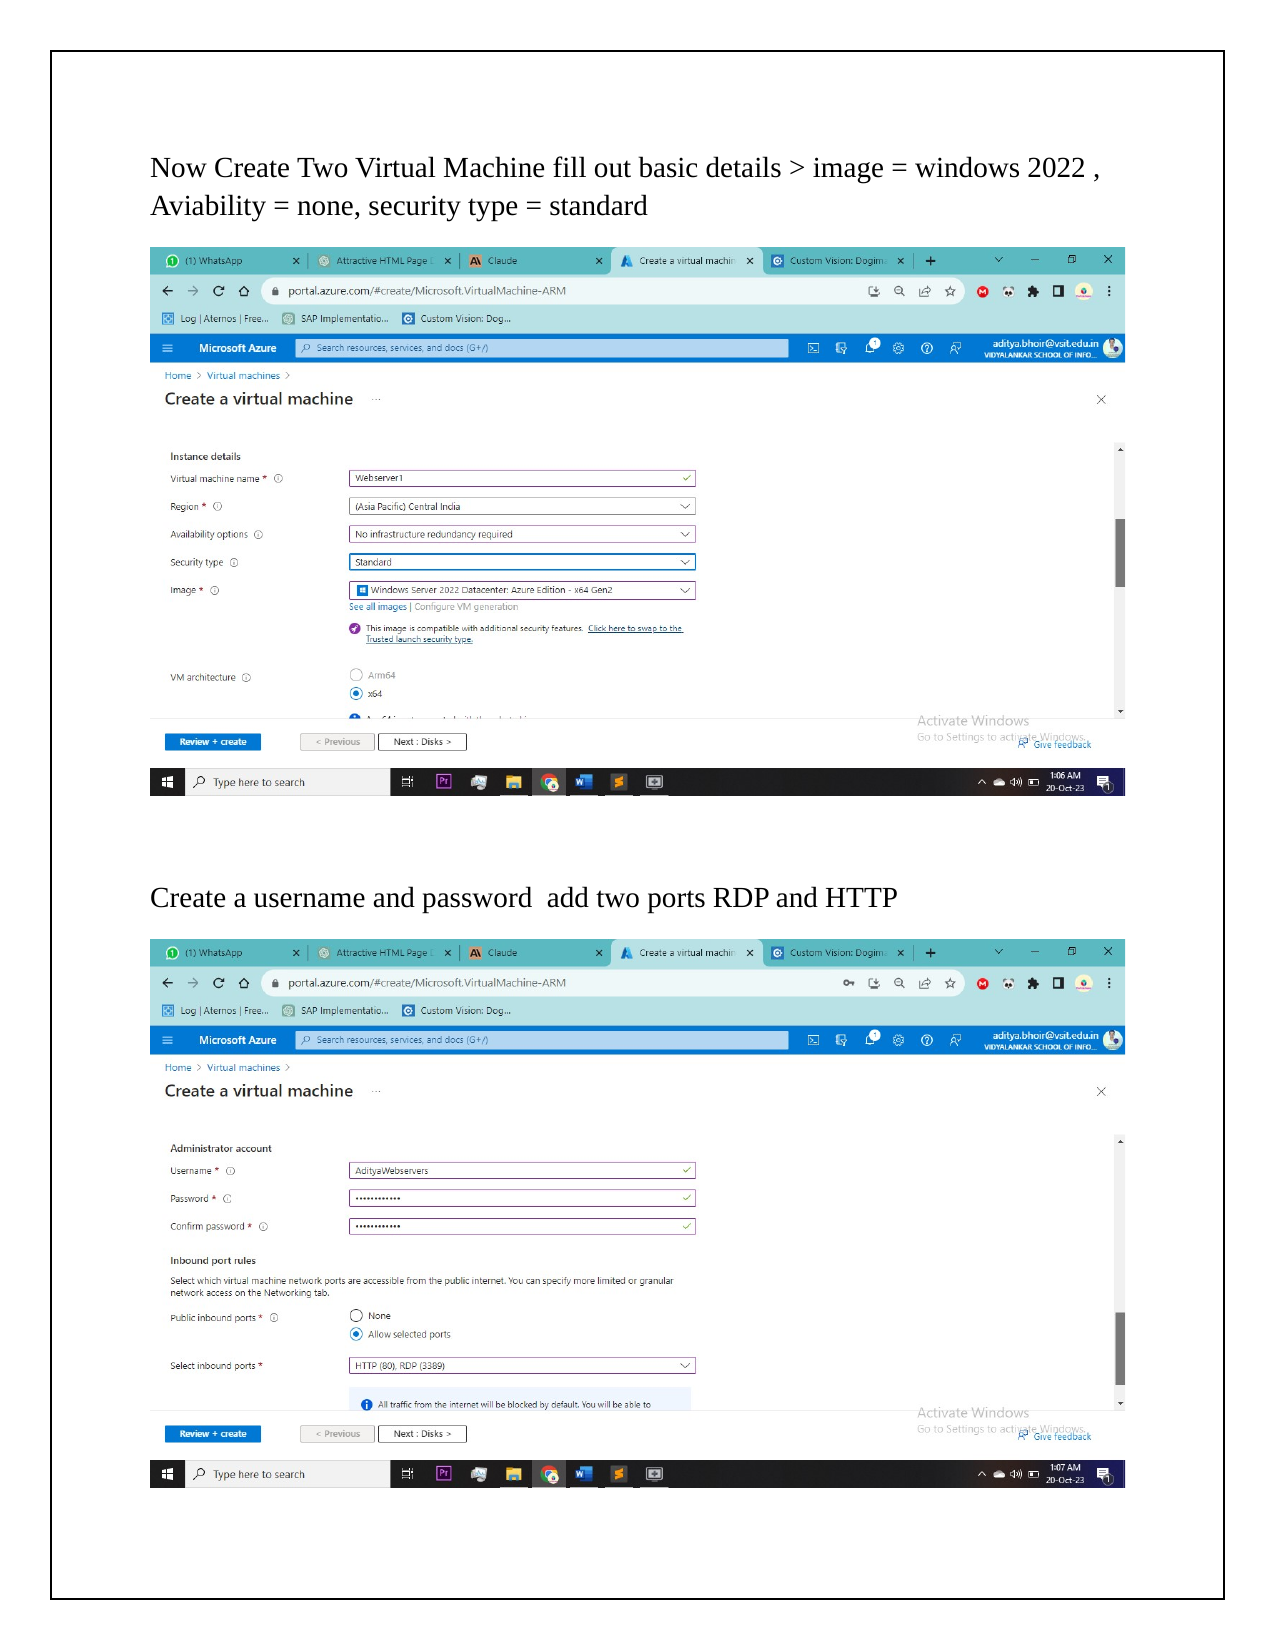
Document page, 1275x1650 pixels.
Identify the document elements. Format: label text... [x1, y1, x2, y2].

text Create a username and password add two ports RDP and HTTP [150, 880, 1125, 914]
text Now Create Two Virtual Machine fill out basic details > image = windows 2022 , Aviability = none, security type = standard [150, 150, 1125, 222]
picture [150, 939, 1125, 1488]
picture [150, 247, 1125, 796]
